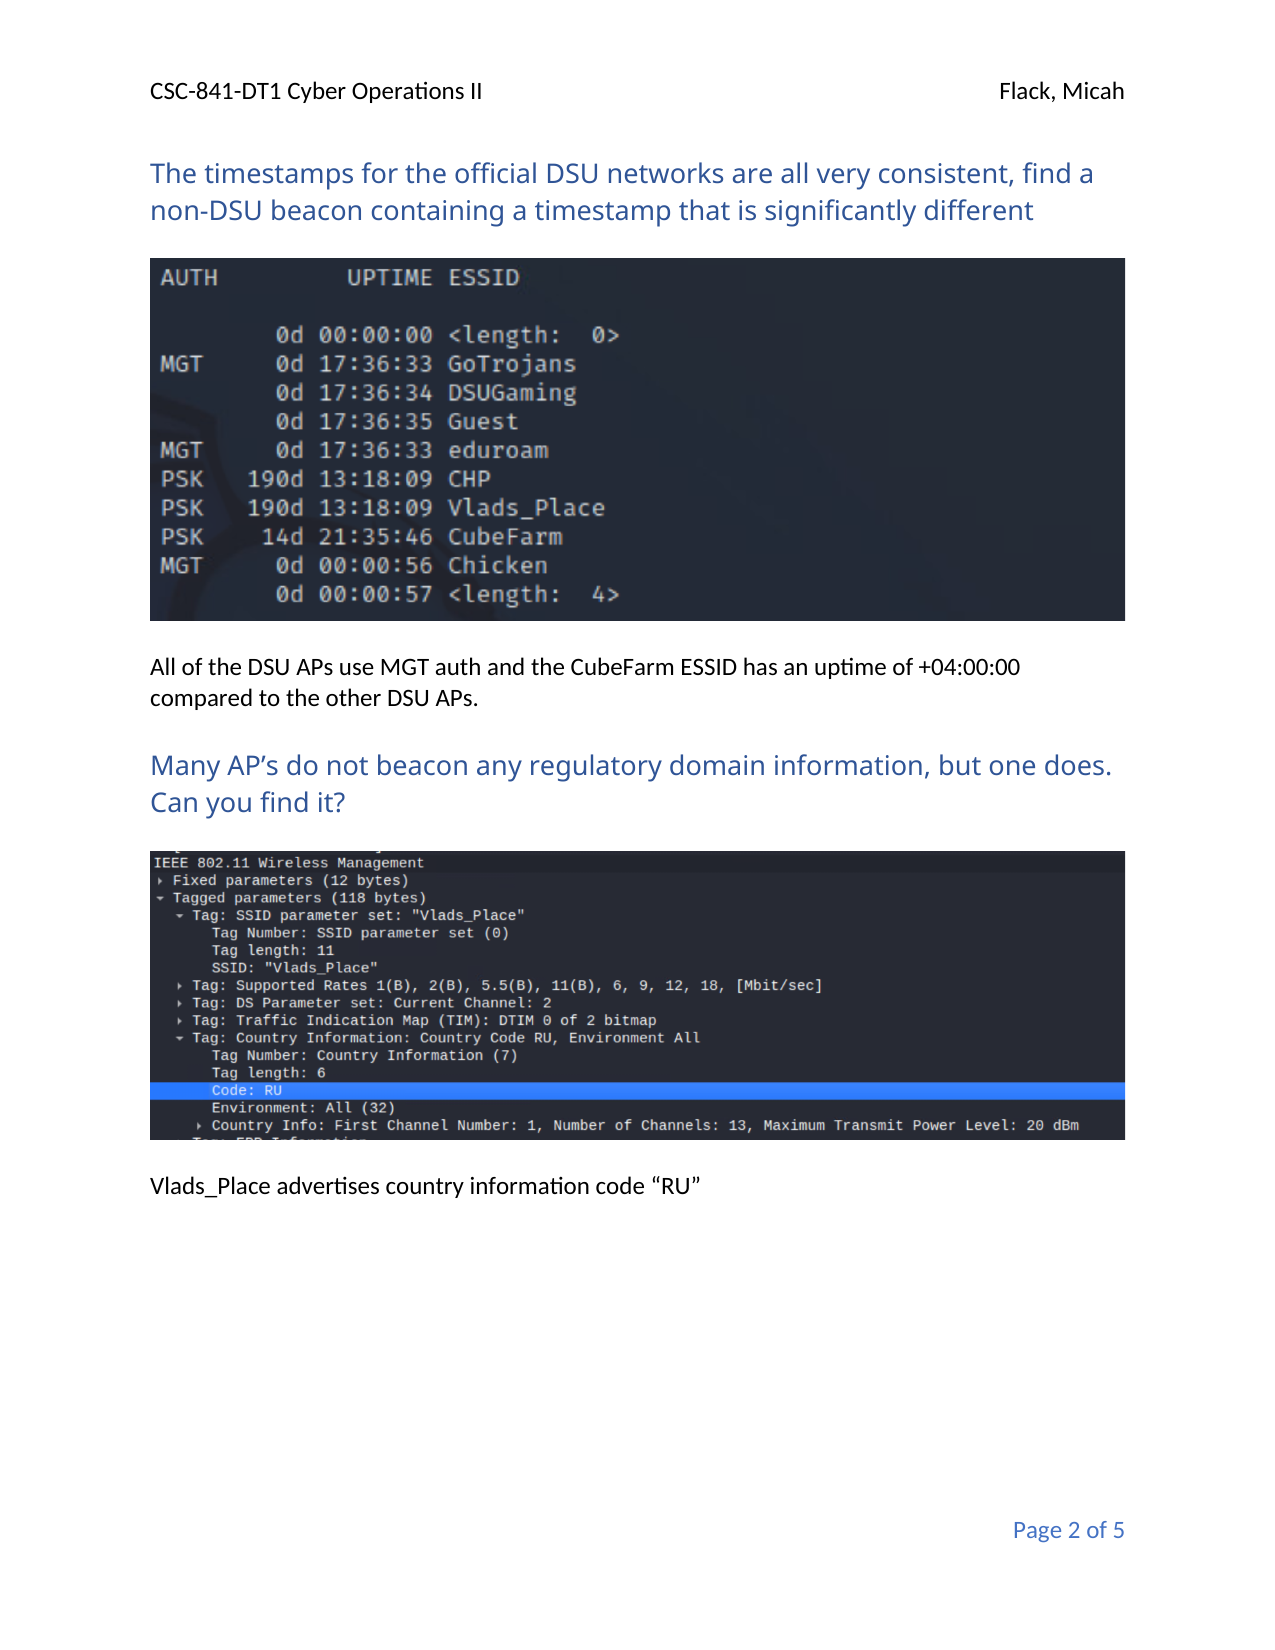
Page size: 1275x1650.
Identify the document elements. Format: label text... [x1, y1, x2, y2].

subtitle Many AP’s do not beacon any regulatory domain information, but one does. Can you find it? [150, 747, 1125, 821]
text Vlads_Place advertises country information code “RU” [150, 1170, 1125, 1201]
picture [150, 851, 1125, 1140]
subtitle The timestamps for the official DSU networks are all very consistent, find a non-DSU beacon containing a timestamp that is significantly different [150, 154, 1125, 228]
text All of the DSU APs use MGT auth and the CubeFarm ESSID has an uptime of +04:00:00 compared to the other DSU APs. [150, 651, 1125, 712]
picture [150, 258, 1125, 621]
